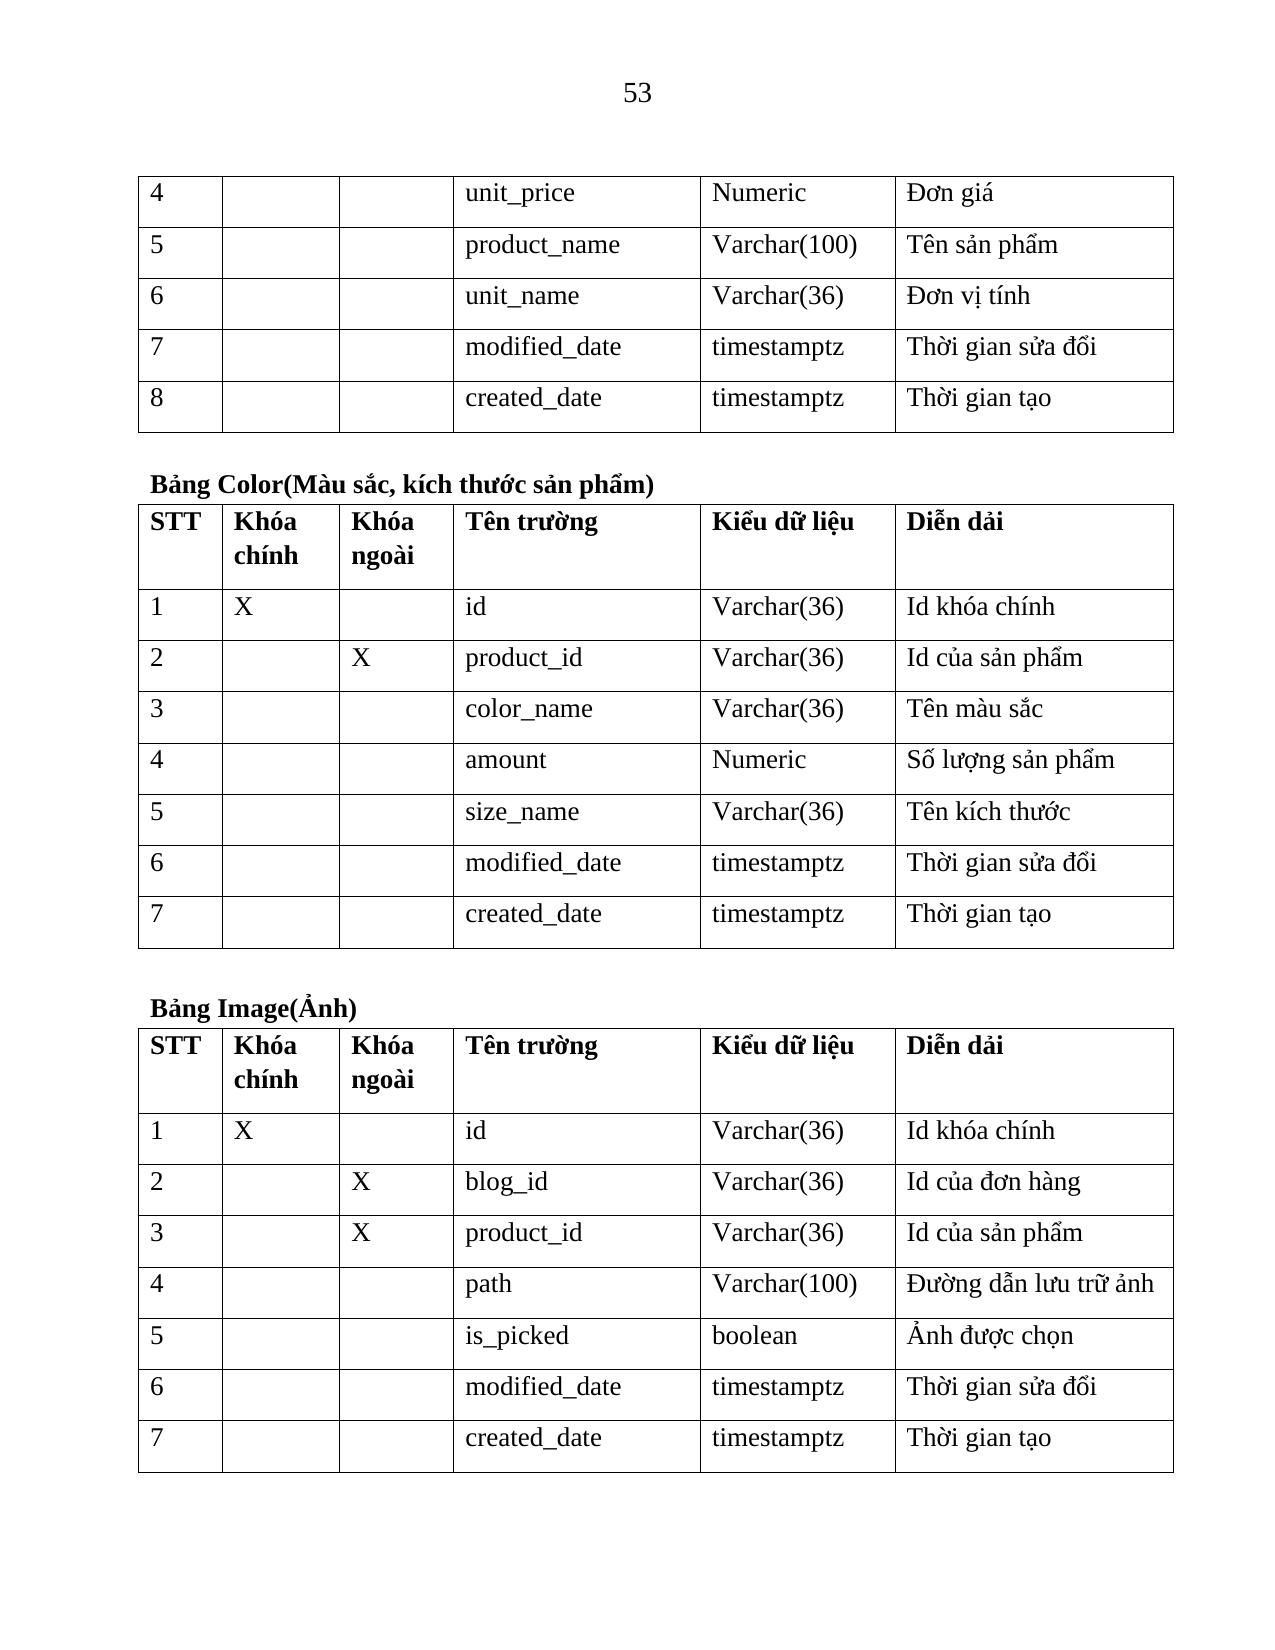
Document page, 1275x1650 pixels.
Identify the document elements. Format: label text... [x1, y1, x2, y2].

table_cell 6 [139, 279, 222, 329]
table_cell Numeric [701, 177, 895, 227]
table_header Diễn dải [896, 505, 1173, 589]
table_cell [340, 692, 453, 742]
table_cell Varchar(36) [701, 1216, 895, 1267]
table_cell Varchar(36) [701, 692, 895, 742]
table_header Khóa ngoài [340, 505, 453, 589]
table_cell [223, 1370, 339, 1420]
table_header Khóa chính [223, 505, 339, 589]
table_cell Varchar(100) [701, 1268, 895, 1318]
table_cell Đơn vị tính [896, 279, 1173, 329]
table_cell [223, 1421, 339, 1472]
table_cell [223, 744, 339, 794]
table_cell 1 [139, 1114, 222, 1164]
table_cell [340, 1370, 453, 1420]
table_cell size_name [454, 795, 700, 845]
table_cell 8 [139, 382, 222, 432]
table_cell Tên màu sắc [896, 692, 1173, 742]
table_cell X [223, 1114, 339, 1164]
table_header Kiểu dữ liệu [701, 1029, 895, 1113]
table_cell modified_date [454, 330, 700, 381]
table_cell 5 [139, 228, 222, 278]
table_cell Số lượng sản phẩm [896, 744, 1173, 794]
table_header STT [139, 505, 222, 589]
table_cell [223, 795, 339, 845]
table_cell Thời gian tạo [896, 897, 1173, 947]
table_cell [340, 177, 453, 227]
table_cell Đơn giá [896, 177, 1173, 227]
table_cell [340, 228, 453, 278]
table_cell [223, 330, 339, 381]
table_cell boolean [701, 1319, 895, 1369]
table_cell 5 [139, 1319, 222, 1369]
table_cell [223, 1165, 339, 1215]
table_cell [340, 744, 453, 794]
table_cell [223, 279, 339, 329]
table_cell Ảnh được chọn [896, 1319, 1173, 1369]
table_cell unit_name [454, 279, 700, 329]
table_cell Thời gian sửa đổi [896, 330, 1173, 381]
table_cell Varchar(36) [701, 641, 895, 691]
table_cell [340, 330, 453, 381]
table_header Khóa chính [223, 1029, 339, 1113]
table_cell [340, 897, 453, 947]
table_cell 2 [139, 1165, 222, 1215]
table_cell [340, 846, 453, 896]
table_cell [223, 177, 339, 227]
table_cell Id của sản phẩm [896, 1216, 1173, 1267]
table_cell 3 [139, 1216, 222, 1267]
table_header Kiểu dữ liệu [701, 505, 895, 589]
table_cell Thời gian sửa đổi [896, 846, 1173, 896]
table_cell 4 [139, 744, 222, 794]
table_cell X [340, 1165, 453, 1215]
text Bảng Image(Ảnh) [150, 993, 1125, 1024]
table_cell Numeric [701, 744, 895, 794]
table_cell timestamptz [701, 382, 895, 432]
table_cell product_id [454, 641, 700, 691]
table_cell Id khóa chính [896, 1114, 1173, 1164]
table_cell [223, 1319, 339, 1369]
table_cell Tên kích thước [896, 795, 1173, 845]
table_cell modified_date [454, 846, 700, 896]
table_cell 6 [139, 1370, 222, 1420]
table_cell 1 [139, 590, 222, 640]
table_cell Varchar(36) [701, 1165, 895, 1215]
table_cell [340, 1268, 453, 1318]
table_cell [340, 1114, 453, 1164]
table_cell Varchar(36) [701, 1114, 895, 1164]
table_cell timestamptz [701, 1370, 895, 1420]
table_cell Id của sản phẩm [896, 641, 1173, 691]
table_cell amount [454, 744, 700, 794]
table_cell timestamptz [701, 897, 895, 947]
table_cell Id khóa chính [896, 590, 1173, 640]
table_cell [340, 1421, 453, 1472]
table_cell is_picked [454, 1319, 700, 1369]
table_cell Đường dẫn lưu trữ ảnh [896, 1268, 1173, 1318]
table_cell [340, 1319, 453, 1369]
table_cell product_name [454, 228, 700, 278]
table_cell 6 [139, 846, 222, 896]
table_cell X [340, 1216, 453, 1267]
table_cell created_date [454, 1421, 700, 1472]
table_cell [340, 382, 453, 432]
table_cell [223, 641, 339, 691]
table_cell [223, 846, 339, 896]
table_cell [340, 795, 453, 845]
table_cell id [454, 1114, 700, 1164]
table_cell timestamptz [701, 330, 895, 381]
table_cell blog_id [454, 1165, 700, 1215]
table_cell [223, 228, 339, 278]
table_cell [340, 279, 453, 329]
table_header Tên trường [454, 1029, 700, 1113]
table_cell [223, 897, 339, 947]
table_cell 7 [139, 330, 222, 381]
table_cell 4 [139, 1268, 222, 1318]
table_cell Thời gian sửa đổi [896, 1370, 1173, 1420]
table_cell Thời gian tạo [896, 1421, 1173, 1472]
table_cell Thời gian tạo [896, 382, 1173, 432]
table_cell modified_date [454, 1370, 700, 1420]
table_header Diễn dải [896, 1029, 1173, 1113]
table_cell timestamptz [701, 1421, 895, 1472]
table_cell 3 [139, 692, 222, 742]
table_cell Varchar(36) [701, 795, 895, 845]
table_cell path [454, 1268, 700, 1318]
text Bảng Color(Màu sắc, kích thước sản phẩm) [150, 468, 1125, 500]
table_cell 7 [139, 897, 222, 947]
table_cell [223, 382, 339, 432]
table_cell 2 [139, 641, 222, 691]
table_cell id [454, 590, 700, 640]
table_cell 5 [139, 795, 222, 845]
table_cell X [223, 590, 339, 640]
table_cell [223, 692, 339, 742]
table_cell [223, 1268, 339, 1318]
table_cell created_date [454, 897, 700, 947]
table_cell Varchar(36) [701, 590, 895, 640]
table_cell 7 [139, 1421, 222, 1472]
table_cell [223, 1216, 339, 1267]
table_cell unit_price [454, 177, 700, 227]
table_cell X [340, 641, 453, 691]
table_cell product_id [454, 1216, 700, 1267]
table_header Khóa ngoài [340, 1029, 453, 1113]
table_cell Varchar(36) [701, 279, 895, 329]
table_cell Id của đơn hàng [896, 1165, 1173, 1215]
table_header Tên trường [454, 505, 700, 589]
table_cell Tên sản phẩm [896, 228, 1173, 278]
table_header STT [139, 1029, 222, 1113]
table_cell color_name [454, 692, 700, 742]
table_cell created_date [454, 382, 700, 432]
table_cell 4 [139, 177, 222, 227]
table_cell [340, 590, 453, 640]
table_cell Varchar(100) [701, 228, 895, 278]
table_cell timestamptz [701, 846, 895, 896]
